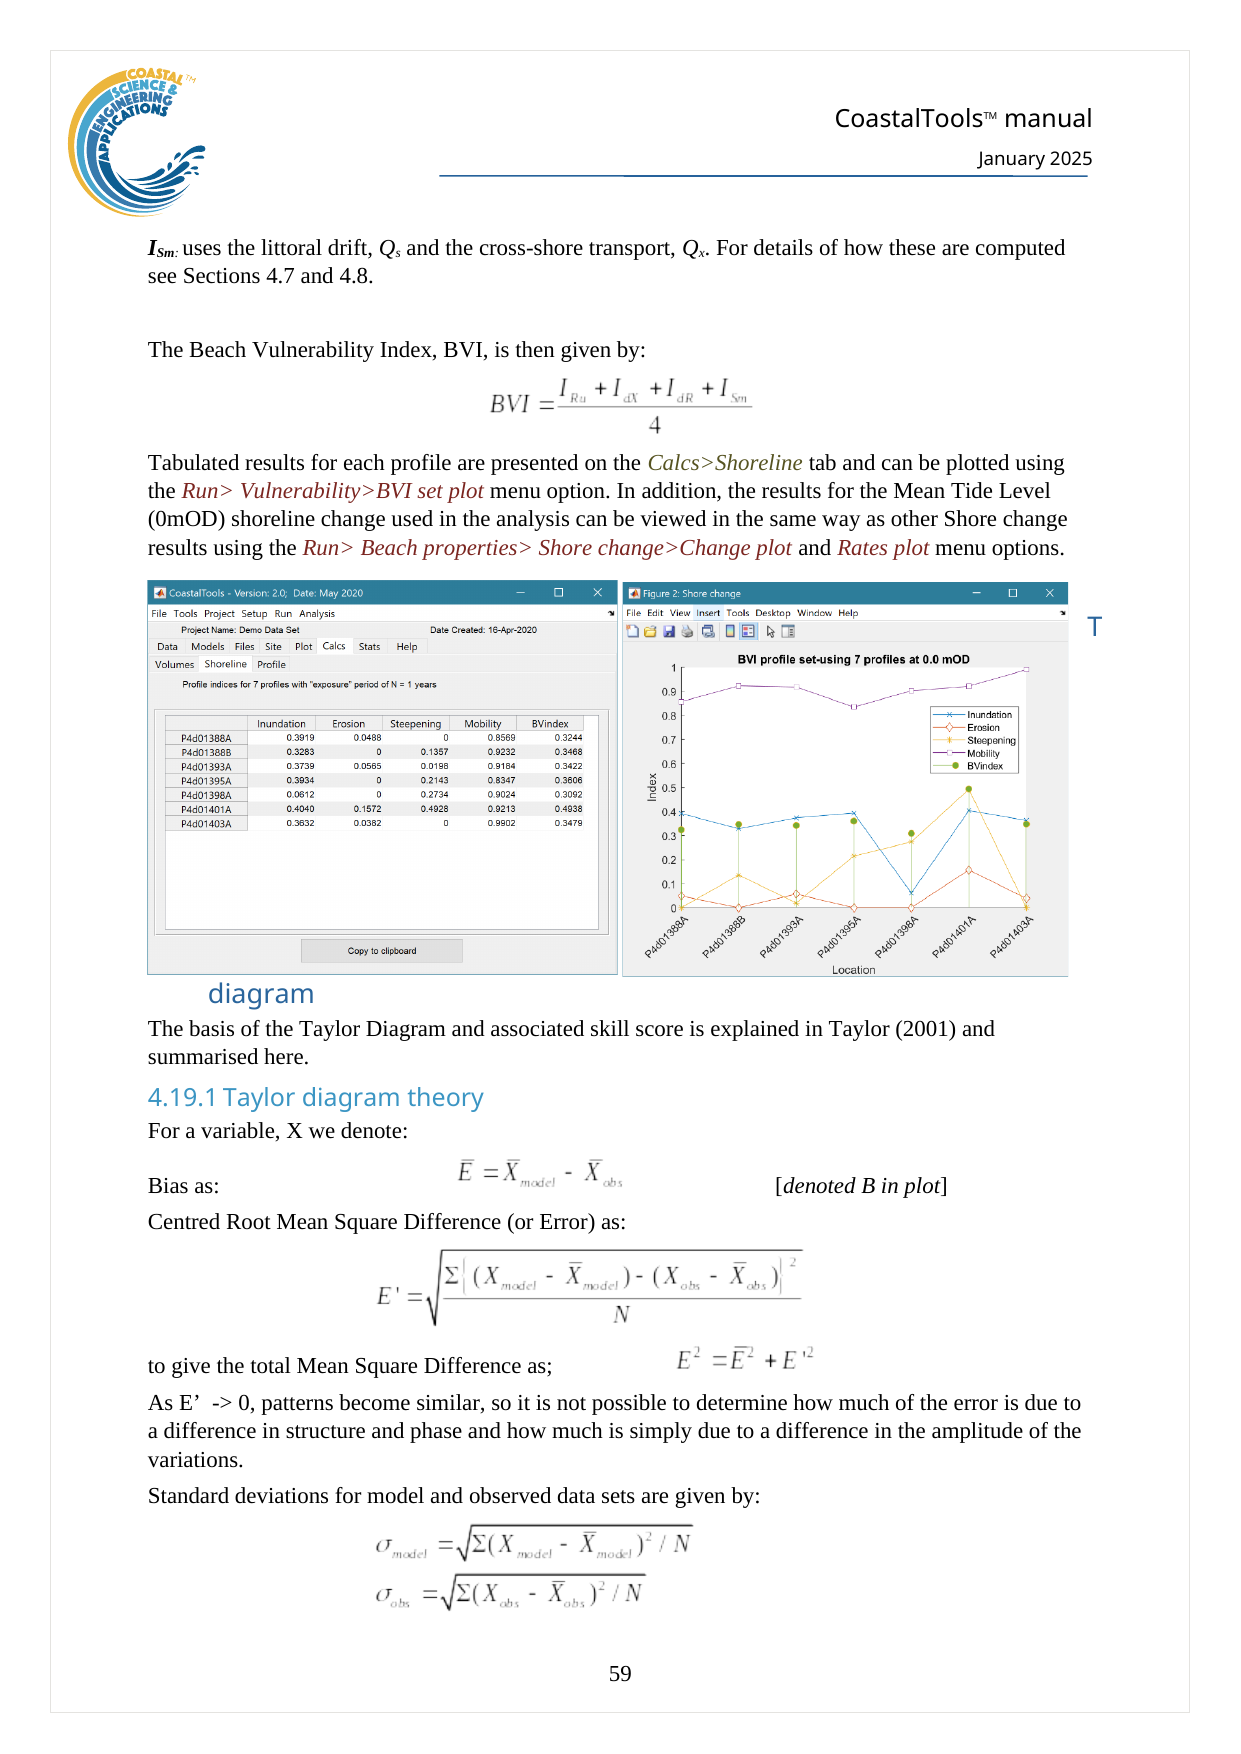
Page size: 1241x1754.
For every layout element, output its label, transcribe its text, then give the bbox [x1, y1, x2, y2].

text The basis of the Taylor Diagram and associated skill score is explained in Taylor (2001) and summarised here. [148, 1015, 1093, 1069]
text The Beach Vulnerability Index, BVI, is then given by: [148, 336, 1093, 362]
picture [147, 580, 618, 975]
subtitle Taylor diagram theory [148, 1080, 1093, 1114]
text As E’ -> 0, patterns become similar, so it is not possible to determine how much of the error is due to a difference in structure and phase and how much is simply due to a difference in the amplitude of the variations. [148, 1389, 1093, 1472]
text ISm: uses the littoral drift, Qs and the cross-shore transport, Qx. For details of how these are computed see Sections 4.7 and 4.8. [148, 234, 1093, 289]
text Standard deviations for model and observed data sets are given by: [148, 1482, 1093, 1509]
text Tabulated results for each profile are presented on the Calcs>Shoreline tab and can be plotted using the Run> Vulnerability>BVI set plot menu option. In addition, the results for the Mean Tide Level (0mOD) shoreline change used in the analysis can be viewed in the same way as other Shore change results using the Run> Beach properties> Shore change>Change plot and Rates plot menu options. [148, 449, 1093, 560]
text Centred Root Mean Square Difference (or Error) as: [148, 1208, 1093, 1235]
text For a variable, X we denote: [148, 1117, 1093, 1143]
picture [622, 582, 1069, 977]
text to give the total Mean Square Difference as; [148, 1341, 1093, 1378]
text Bias as: [denoted B in plot] [148, 1153, 1093, 1198]
